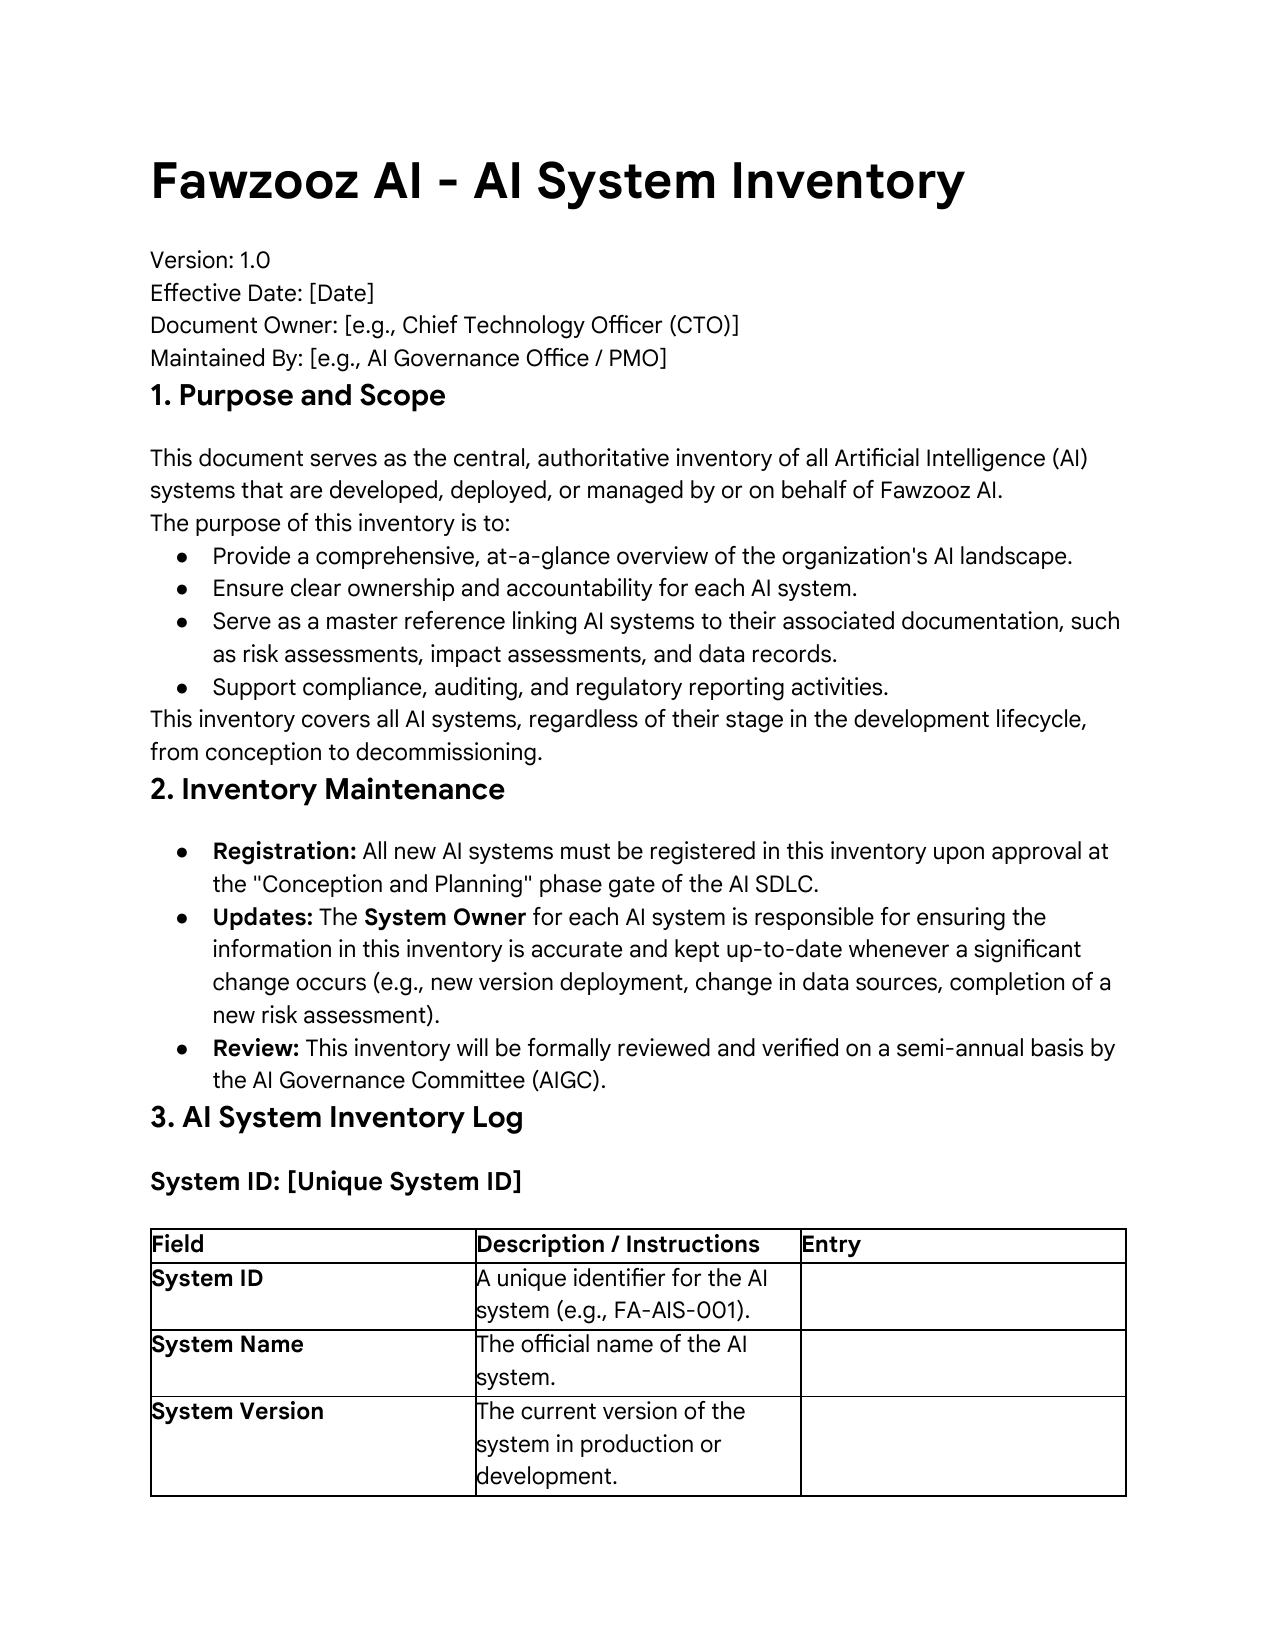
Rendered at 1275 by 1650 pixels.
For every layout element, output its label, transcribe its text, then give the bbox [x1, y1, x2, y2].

list Ensure clear ownership and accountability for each AI system. [175, 575, 1125, 603]
text Document Owner: [e.g., Chief Technology Officer (CTO)] [150, 312, 1125, 341]
text Version: 1.0 [150, 246, 1125, 275]
list Updates: The System Owner for each AI system is responsible for ensuring the information in this inventory is accurate and kept up-to-date whenever a significant change occurs (e.g., new version deployment, change in data sources, completion of a new risk assessment). [175, 903, 1125, 1030]
table_cell [802, 1264, 1125, 1329]
list Serve as a master reference linking AI systems to their associated documentation, such as risk assessments, impact assessments, and data records. [175, 607, 1125, 669]
subtitle 1. Purpose and Scope [150, 377, 1125, 414]
table_cell A unique identifier for the AI system (e.g., FA-AIS-001). [477, 1264, 800, 1329]
table_header Field [152, 1230, 475, 1262]
text Maintained By: [e.g., AI Governance Office / PMO] [150, 344, 1125, 373]
subtitle 2. Inventory Maintenance [150, 771, 1125, 807]
subtitle System ID: [Unique System ID] [150, 1166, 1125, 1197]
subtitle 3. AI System Inventory Log [150, 1099, 1125, 1136]
table_header Description / Instructions [477, 1230, 800, 1262]
table_cell System ID [152, 1264, 475, 1329]
text This inventory covers all AI systems, regardless of their stage in the development lifecycle, from conception to decommissioning. [150, 706, 1125, 767]
text This document serves as the central, authoritative inventory of all Artificial Intelligence (AI) systems that are developed, deployed, or managed by or on behalf of Fawzooz AI. [150, 444, 1125, 505]
table_cell System Name [152, 1331, 475, 1396]
table_cell [802, 1397, 1125, 1495]
subtitle Fawzooz AI - AI System Inventory [150, 150, 1125, 213]
text Effective Date: [Date] [150, 279, 1125, 308]
table_cell System Version [152, 1397, 475, 1495]
text The purpose of this inventory is to: [150, 509, 1125, 538]
list Registration: All new AI systems must be registered in this inventory upon approval at the "Conception and Planning" phase gate of the AI SDLC. [175, 838, 1125, 899]
list Provide a comprehensive, at-a-glance overview of the organization's AI landscape. [175, 542, 1125, 571]
table_cell The official name of the AI system. [477, 1331, 800, 1396]
table_cell [802, 1331, 1125, 1396]
list Review: This inventory will be formally reviewed and verified on a semi-annual basis by the AI Governance Committee (AIGC). [175, 1034, 1125, 1095]
table_cell The current version of the system in production or development. [477, 1397, 800, 1495]
list Support compliance, auditing, and regulatory reporting activities. [175, 673, 1125, 702]
table_header Entry [802, 1230, 1125, 1262]
